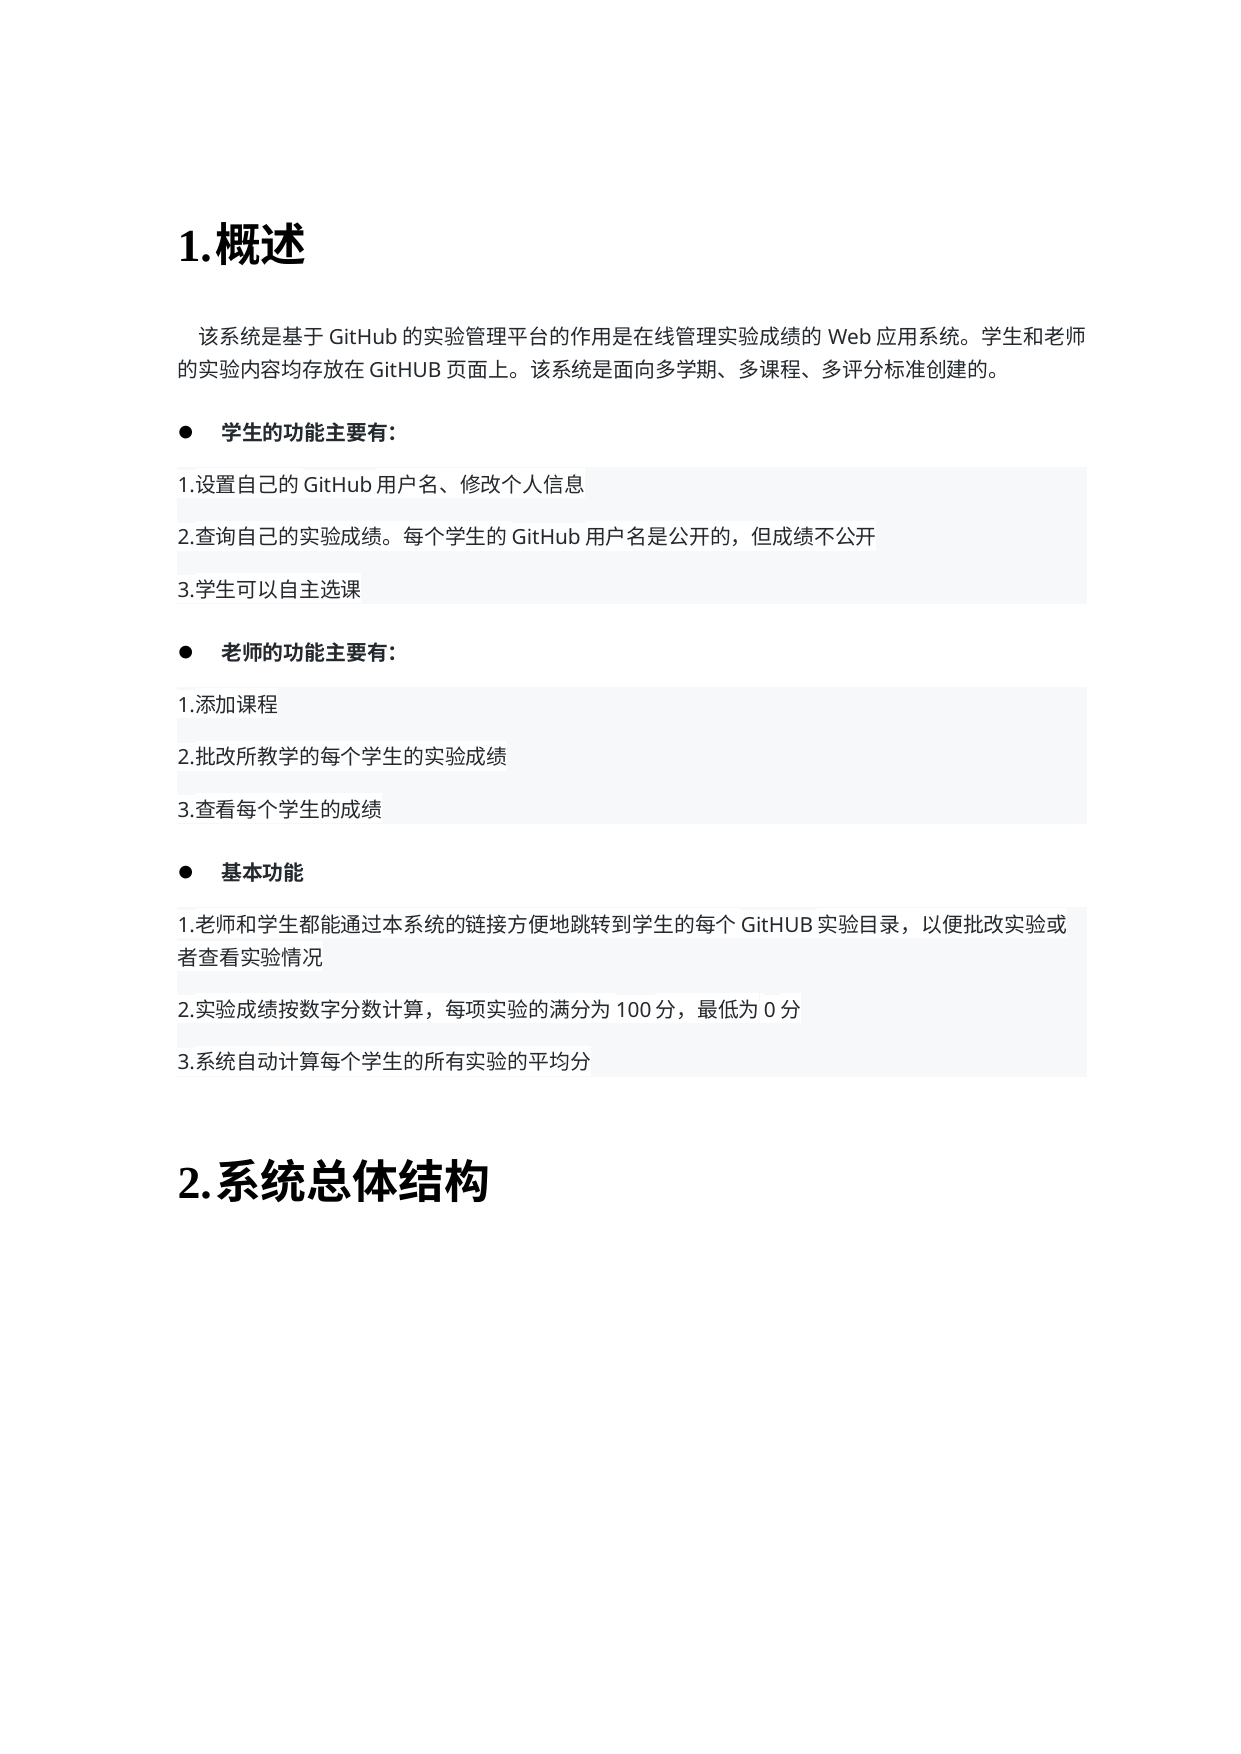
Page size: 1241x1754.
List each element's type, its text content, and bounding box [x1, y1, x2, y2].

text 1.老师和学生都能通过本系统的链接方便地跳转到学生的每个GitHUB实验目录，以便批改实验或者查看实验情况 [177, 907, 1087, 972]
text 2.批改所教学的每个学生的实验成绩 [177, 739, 1087, 772]
text 2.查询自己的实验成绩。每个学生的GitHub用户名是公开的，但成绩不公开 [177, 519, 1087, 552]
text 3.查看每个学生的成绩 [177, 792, 1087, 824]
text 1.设置自己的GitHub用户名、修改个人信息 [177, 467, 1087, 499]
list 概述 [177, 193, 1087, 290]
subtitle 老师的功能主要有： [177, 634, 1087, 667]
list 该系统是基于GitHub的实验管理平台的作用是在线管理实验成绩的Web应用系统。学生和老师的实验内容均存放在GitHUB 页面上。该系统是面向多学期、多课程、多评分标准创建的。 [177, 319, 1087, 384]
subtitle 基本功能 [177, 854, 1087, 887]
text 2.实验成绩按数字分数计算，每项实验的满分为100分，最低为0分 [177, 992, 1087, 1024]
subtitle 学生的功能主要有： [177, 414, 1087, 447]
text 3.学生可以自主选课 [177, 572, 1087, 604]
list 系统总体结构 [177, 1129, 1087, 1227]
text 3.系统自动计算每个学生的所有实验的平均分 [177, 1044, 1087, 1077]
text 1.添加课程 [177, 687, 1087, 719]
